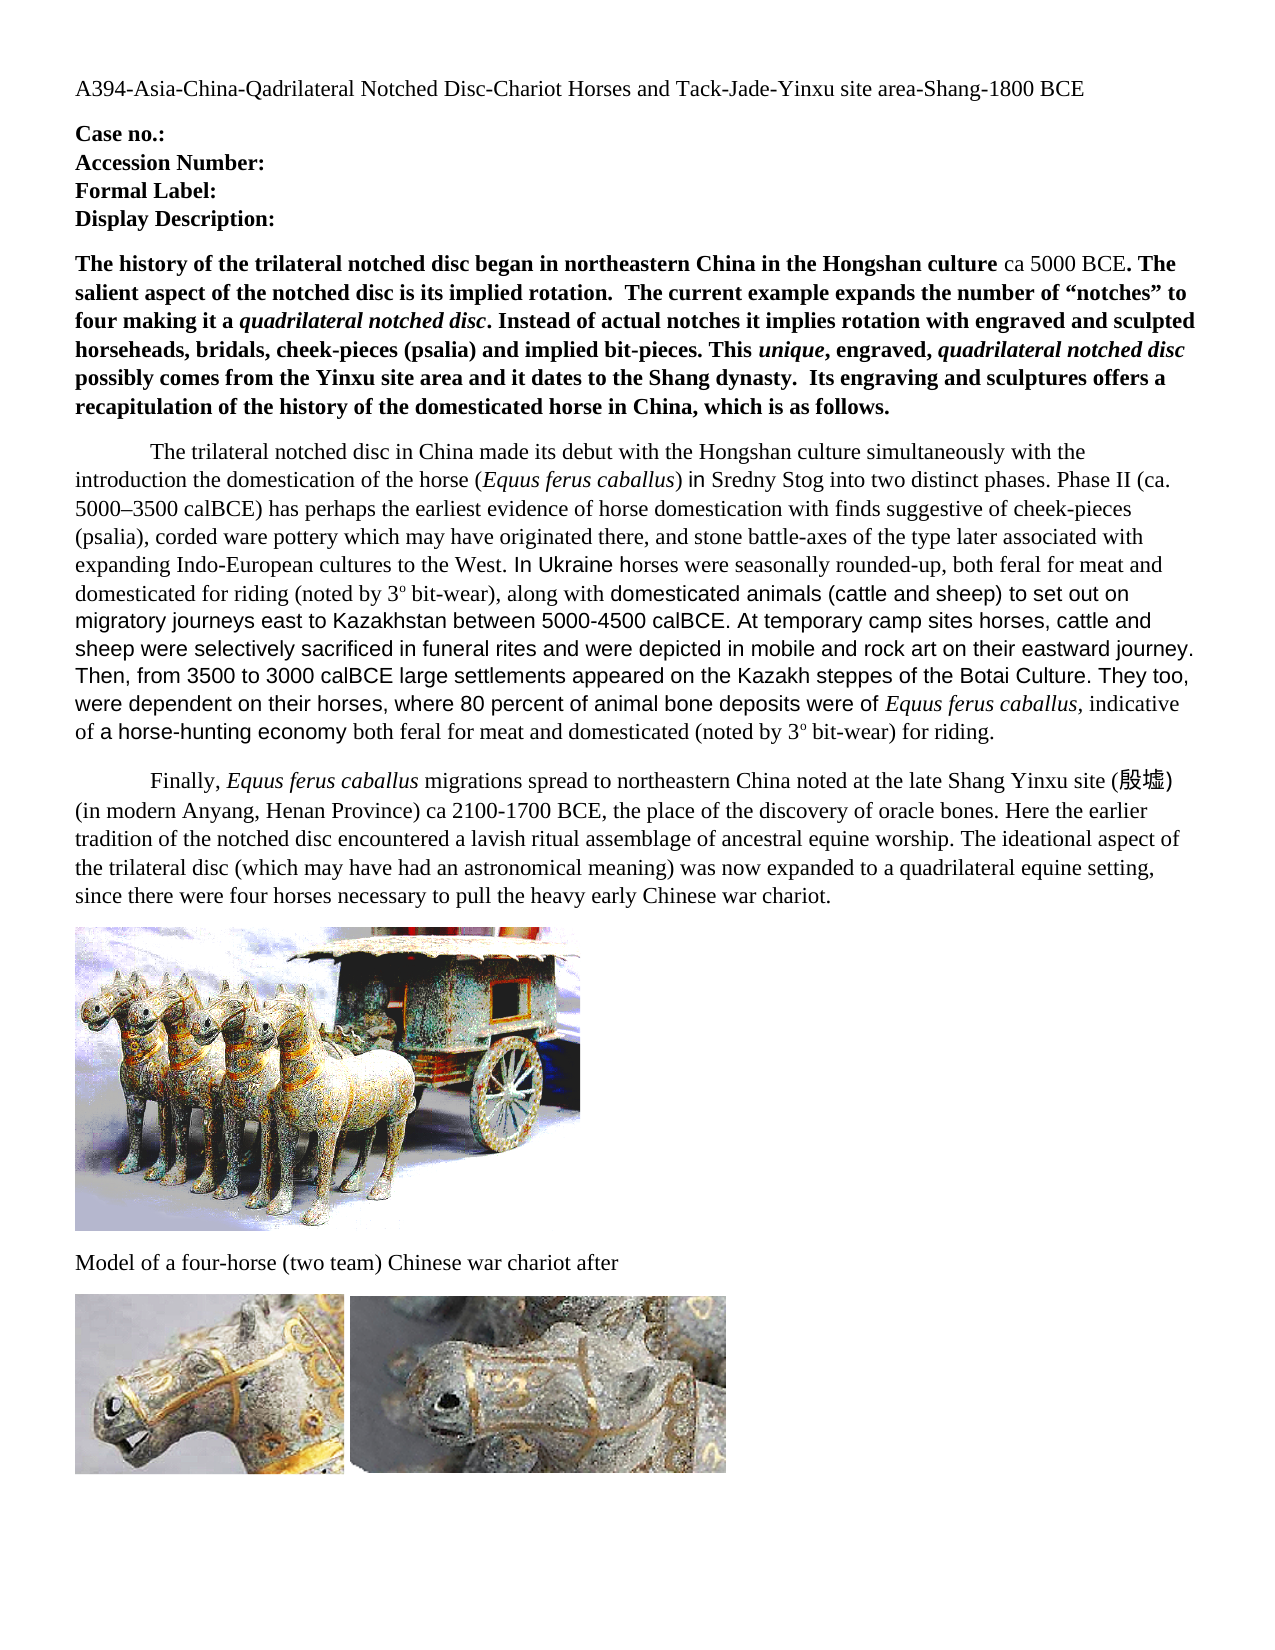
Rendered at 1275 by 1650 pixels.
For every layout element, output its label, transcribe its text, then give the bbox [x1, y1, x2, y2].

text A394-Asia-China-Qadrilateral Notched Disc-Chariot Horses and Tack-Jade-Yinxu site area-Shang-1800 BCE [75, 75, 1200, 101]
picture [75, 927, 581, 1231]
text The trilateral notched disc in China made its debut with the Hongshan culture simultaneously with the introduction the domestication of the horse (Equus ferus caballus) in Sredny Stog into two distinct phases. Phase II (ca. 5000–3500 calBCE) has perhaps the earliest evidence of horse domestication with finds suggestive of cheek-pieces (psalia), corded ware pottery which may have originated there, and stone battle-axes of the type later associated with expanding Indo-European cultures to the West. In Ukraine horses were seasonally rounded-up, both feral for meat and domesticated for riding (noted by 3o bit-wear), along with domesticated animals (cattle and sheep) to set out on migratory journeys east to Kazakhstan between 5000-4500 calBCE. At temporary camp sites horses, cattle and sheep were selectively sacrificed in funeral rites and were depicted in mobile and rock art on their eastward journey. Then, from 3500 to 3000 calBCE large settlements appeared on the Kazakh steppes of the Botai Culture. They too, were dependent on their horses, where 80 percent of animal bone deposits were of Equus ferus caballus, indicative of a horse-hunting economy both feral for meat and domesticated (noted by 3o bit-wear) for riding. [75, 438, 1200, 745]
text Finally, Equus ferus caballus migrations spread to northeastern China noted at the late Shang Yinxu site (殷墟) (in modern Anyang, Henan Province) ca 2100-1700 BCE, the place of the discovery of oracle bones. Here the earlier tradition of the notched disc encountered a lavish ritual assemblage of ancestral equine worship. The ideational aspect of the trilateral disc (which may have had an astronomical meaning) was now expanded to a quadrilateral equine setting, since there were four horses necessary to pull the heavy early Chinese war chariot. [75, 763, 1200, 908]
text Accession Number: [75, 148, 1200, 175]
text Formal Label: [75, 177, 1200, 203]
text Display Description: [75, 205, 1200, 232]
picture [350, 1296, 726, 1473]
text Case no.: [75, 120, 1200, 146]
text The history of the trilateral notched disc began in northeastern China in the Hongshan culture ca 5000 BCE. The salient aspect of the notched disc is its implied rotation. The current example expands the number of “notches” to four making it a quadrilateral notched disc. Instead of actual notches it implies rotation with engraved and sculpted horseheads, bridals, cheek-pieces (psalia) and implied bit-pieces. This unique, engraved, quadrilateral notched disc possibly comes from the Yinxu site area and it dates to the Shang dynasty. Its engraving and sculptures offers a recapitulation of the history of the domesticated horse in China, which is as follows. [75, 251, 1200, 419]
text Model of a four-horse (two team) Chinese war chariot after [75, 1249, 1200, 1276]
